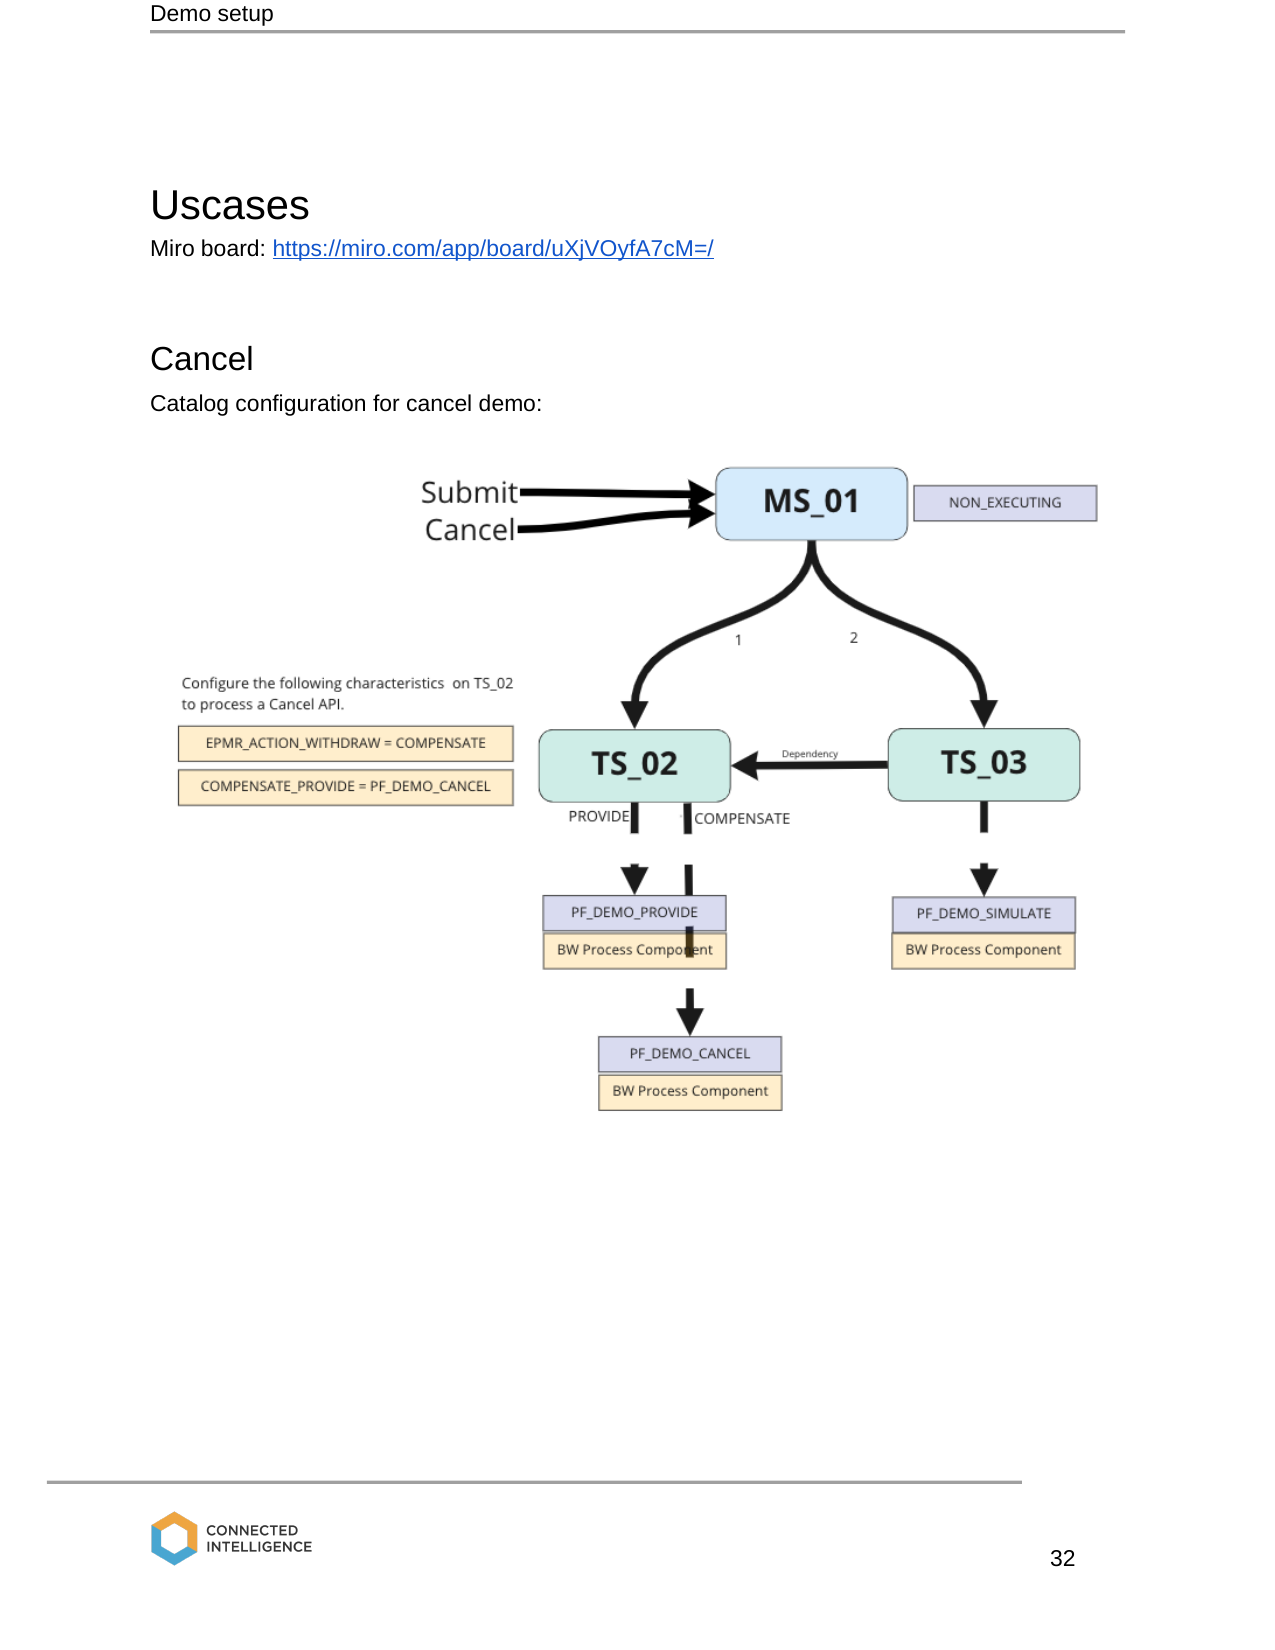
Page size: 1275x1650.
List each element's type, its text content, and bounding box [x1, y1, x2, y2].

picture [150, 1510, 313, 1567]
subtitle Cancel [150, 339, 1125, 377]
text Uscases [150, 180, 1125, 228]
picture [150, 420, 1125, 1139]
text Catalog configuration for cancel demo: [150, 390, 1125, 416]
text Miro board: https://miro.com/app/board/uXjVOyfA7cM=/ [150, 235, 1125, 262]
